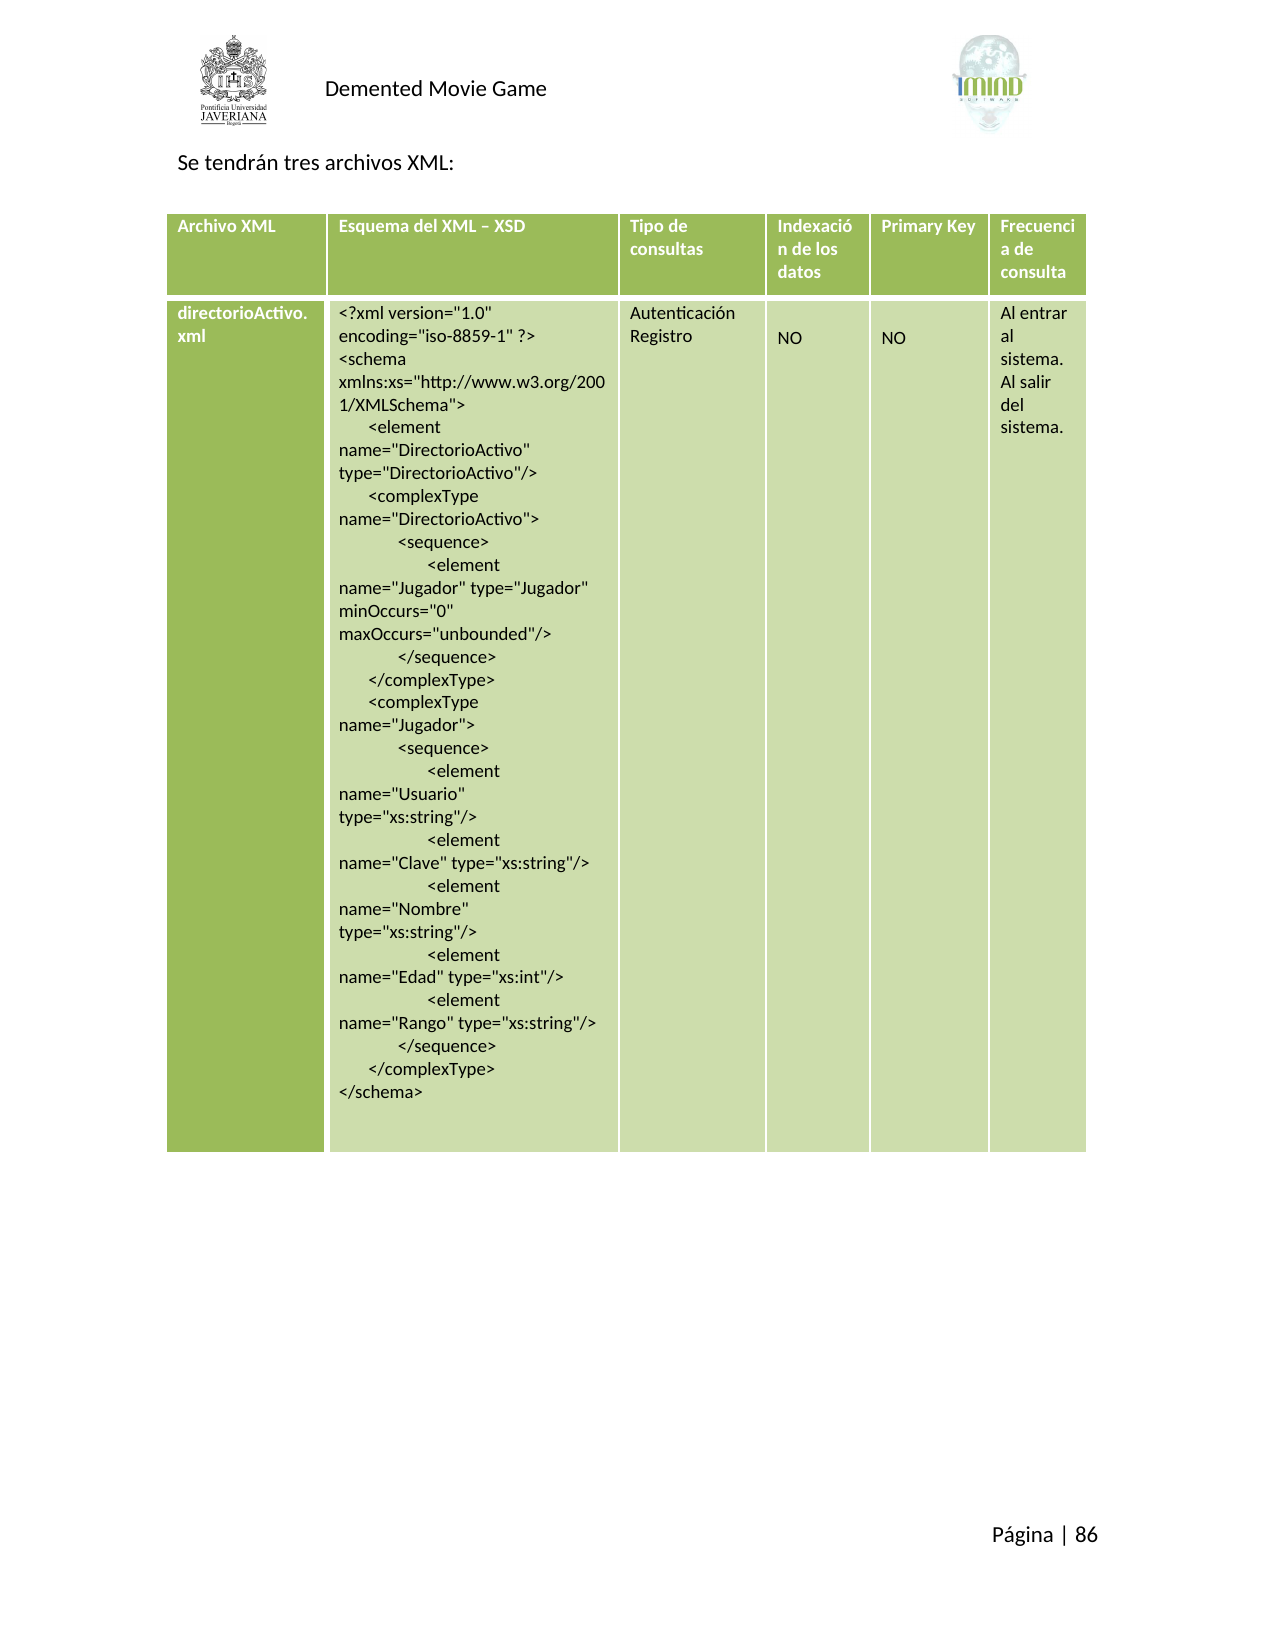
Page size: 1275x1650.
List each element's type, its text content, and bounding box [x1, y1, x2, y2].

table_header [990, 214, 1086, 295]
picture [951, 35, 1033, 138]
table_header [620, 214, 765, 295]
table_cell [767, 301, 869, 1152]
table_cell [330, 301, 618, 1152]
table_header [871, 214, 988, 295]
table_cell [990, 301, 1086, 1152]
picture [200, 35, 267, 126]
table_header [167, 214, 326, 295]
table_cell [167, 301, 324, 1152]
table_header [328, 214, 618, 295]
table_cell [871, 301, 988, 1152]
text Se tendrán tres archivos XML: [177, 148, 1098, 176]
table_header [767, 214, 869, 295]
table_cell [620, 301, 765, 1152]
